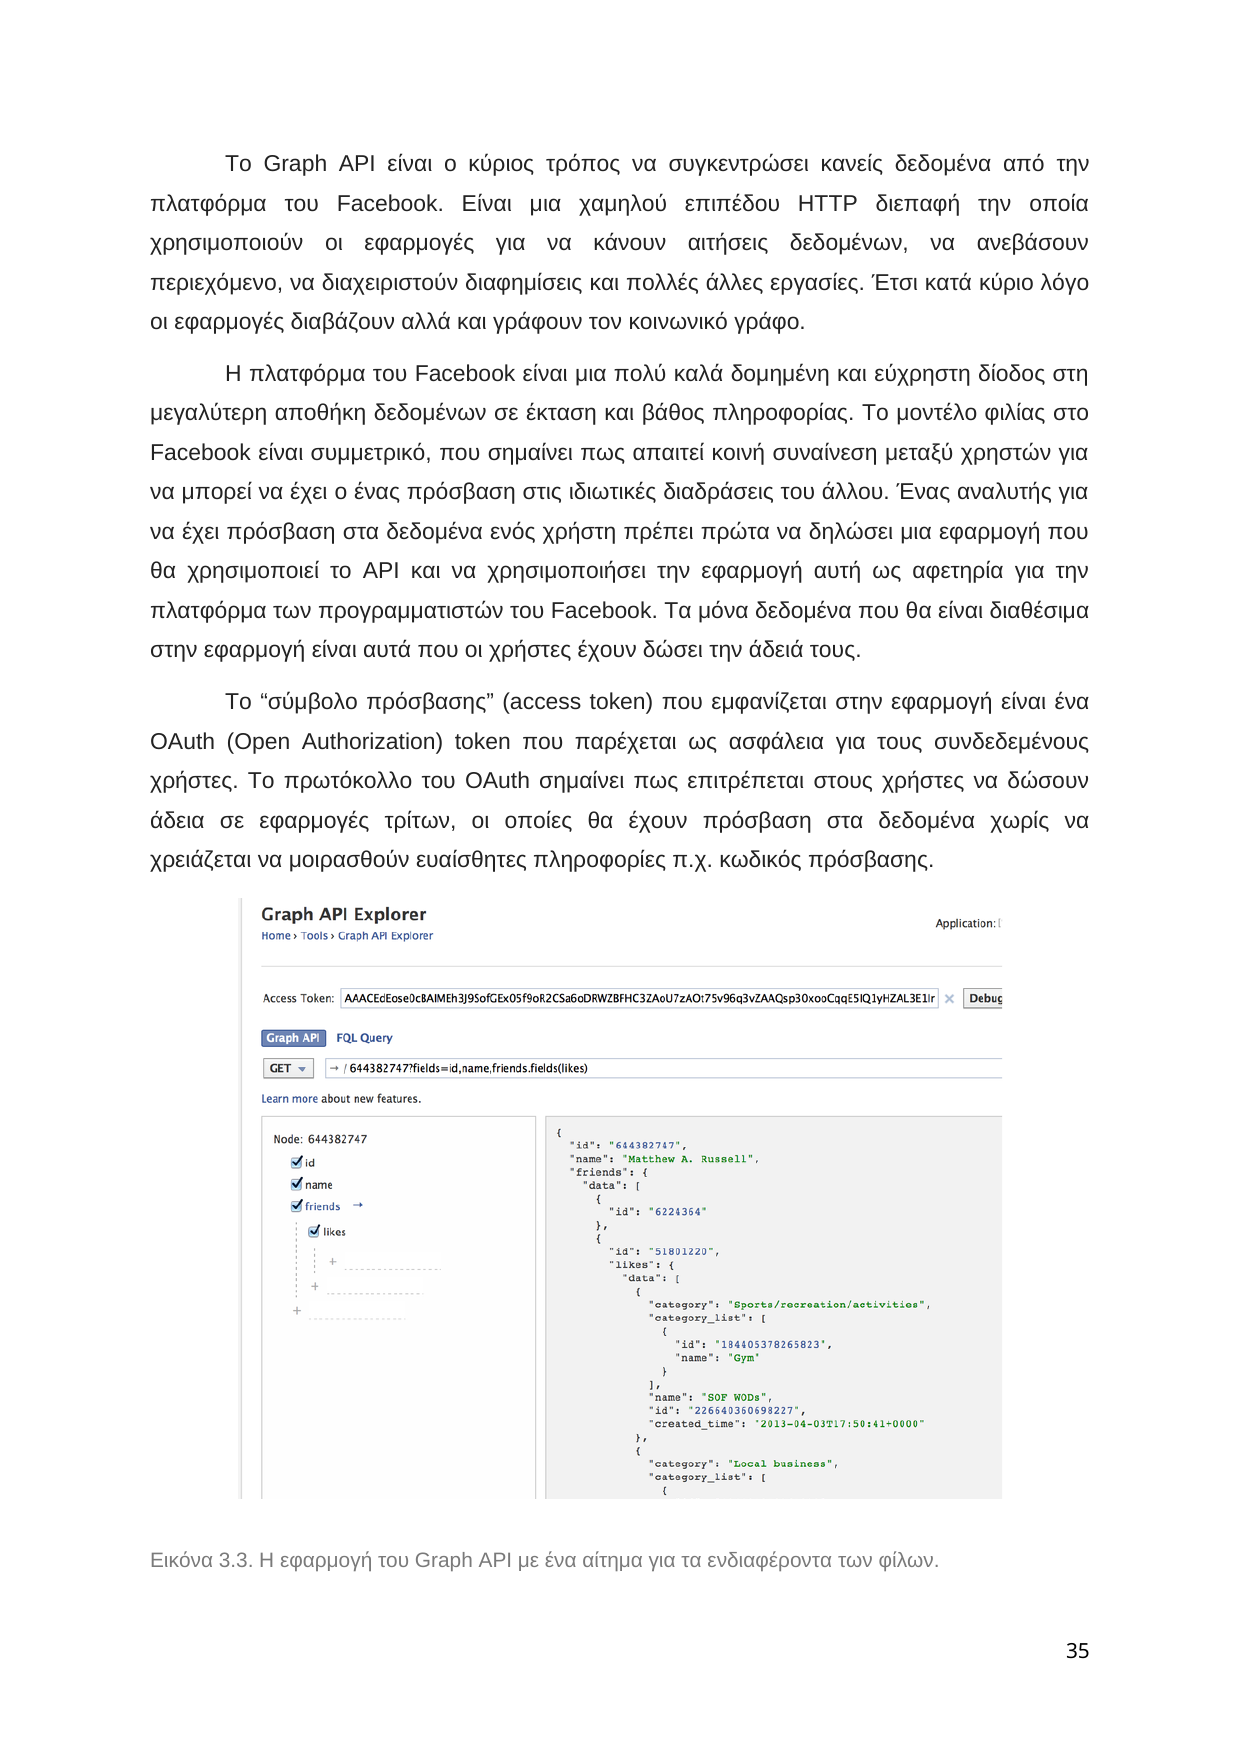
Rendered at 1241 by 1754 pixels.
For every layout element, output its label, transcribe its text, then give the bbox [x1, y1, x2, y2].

picture [238, 898, 1003, 1499]
text Η πλατφόρμα του Facebook είναι μια πολύ καλά δομημένη και εύχρηστη δίοδος στη μεγαλύτερη αποθήκη δεδομένων σε έκταση και βάθος πληροφορίας. Το μοντέλο φιλίας στο Facebook είναι συμμετρικό, που σημαίνει πως απαιτεί κοινή συναίνεση μεταξύ χρηστών για να μπορεί να έχει ο ένας πρόσβαση στις ιδιωτικές διαδράσεις του άλλου. Ένας αναλυτής για να έχει πρόσβαση στα δεδομένα ενός χρήστη πρέπει πρώτα να δηλώσει μια εφαρμογή που θα χρησιμοποιεί το API και να χρησιμοποιήσει την εφαρμογή αυτή ως αφετηρία για την πλατφόρμα των προγραμματιστών του Facebook. Τα μόνα δεδομένα που θα είναι διαθέσιμα στην εφαρμογή είναι αυτά που οι χρήστες έχουν δώσει την άδειά τους. [150, 360, 1090, 663]
text Το “σύμβολο πρόσβασης” (access token) που εμφανίζεται στην εφαρμογή είναι ένα OAuth (Open Authorization) token που παρέχεται ως ασφάλεια για τους συνδεδεμένους χρήστες. Το πρωτόκολλο του OAuth σημαίνει πως επιτρέπεται στους χρήστες να δώσουν άδεια σε εφαρμογές τρίτων, οι οποίες θα έχουν πρόσβαση στα δεδομένα χωρίς να χρειάζεται να μοιρασθούν ευαίσθητες πληροφορίες π.χ. κωδικός πρόσβασης. [150, 688, 1090, 872]
text Το Graph API είναι ο κύριος τρόπος να συγκεντρώσει κανείς δεδομένα από την πλατφόρμα του Facebook. Είναι μια χαμηλού επιπέδου HTTP διεπαφή την οποία χρησιμοποιούν οι εφαρμογές για να κάνουν αιτήσεις δεδομένων, να ανεβάσουν περιεχόμενο, να διαχειριστούν διαφημίσεις και πολλές άλλες εργασίες. Έτσι κατά κύριο λόγο οι εφαρμογές διαβάζουν αλλά και γράφουν τον κοινωνικό γράφο. [150, 150, 1090, 334]
